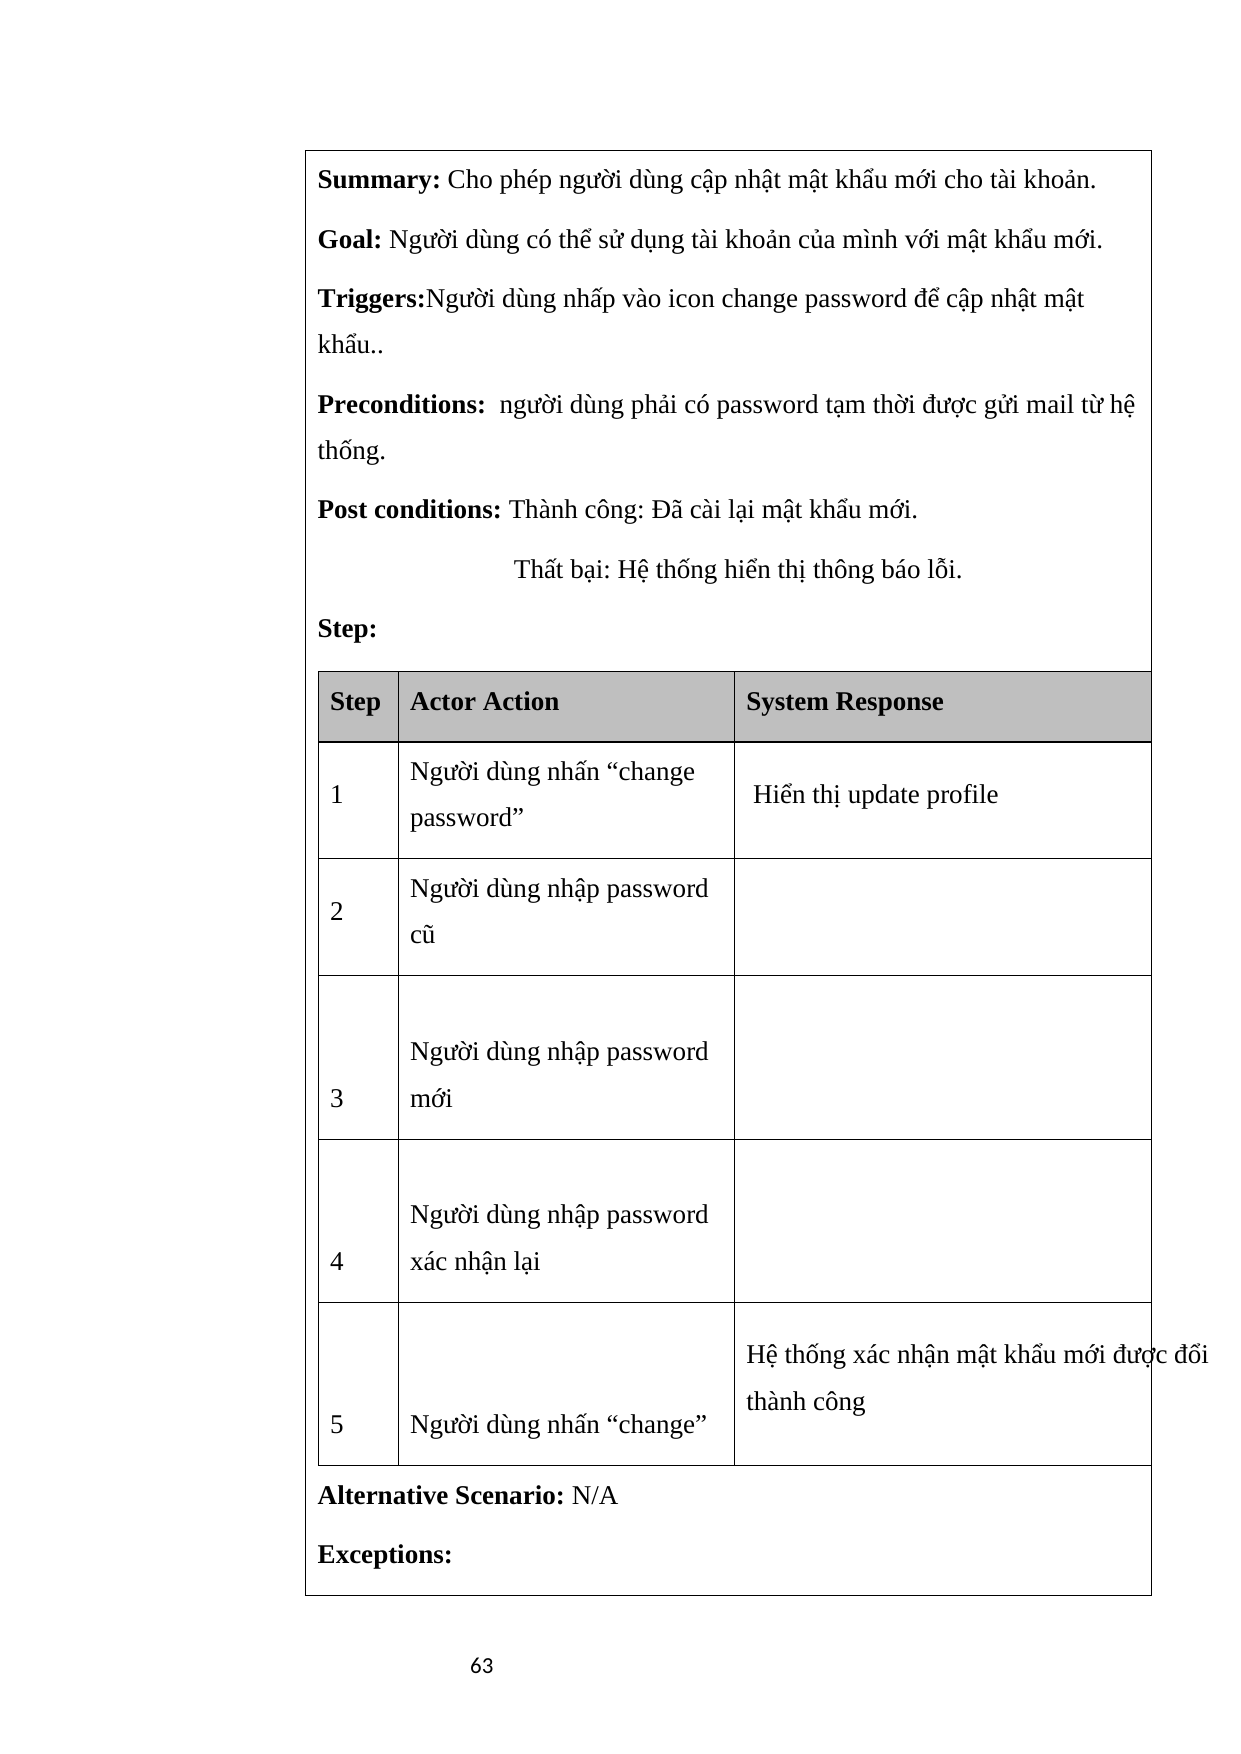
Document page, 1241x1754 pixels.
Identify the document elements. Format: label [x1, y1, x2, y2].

table_cell [306, 151, 1151, 1595]
